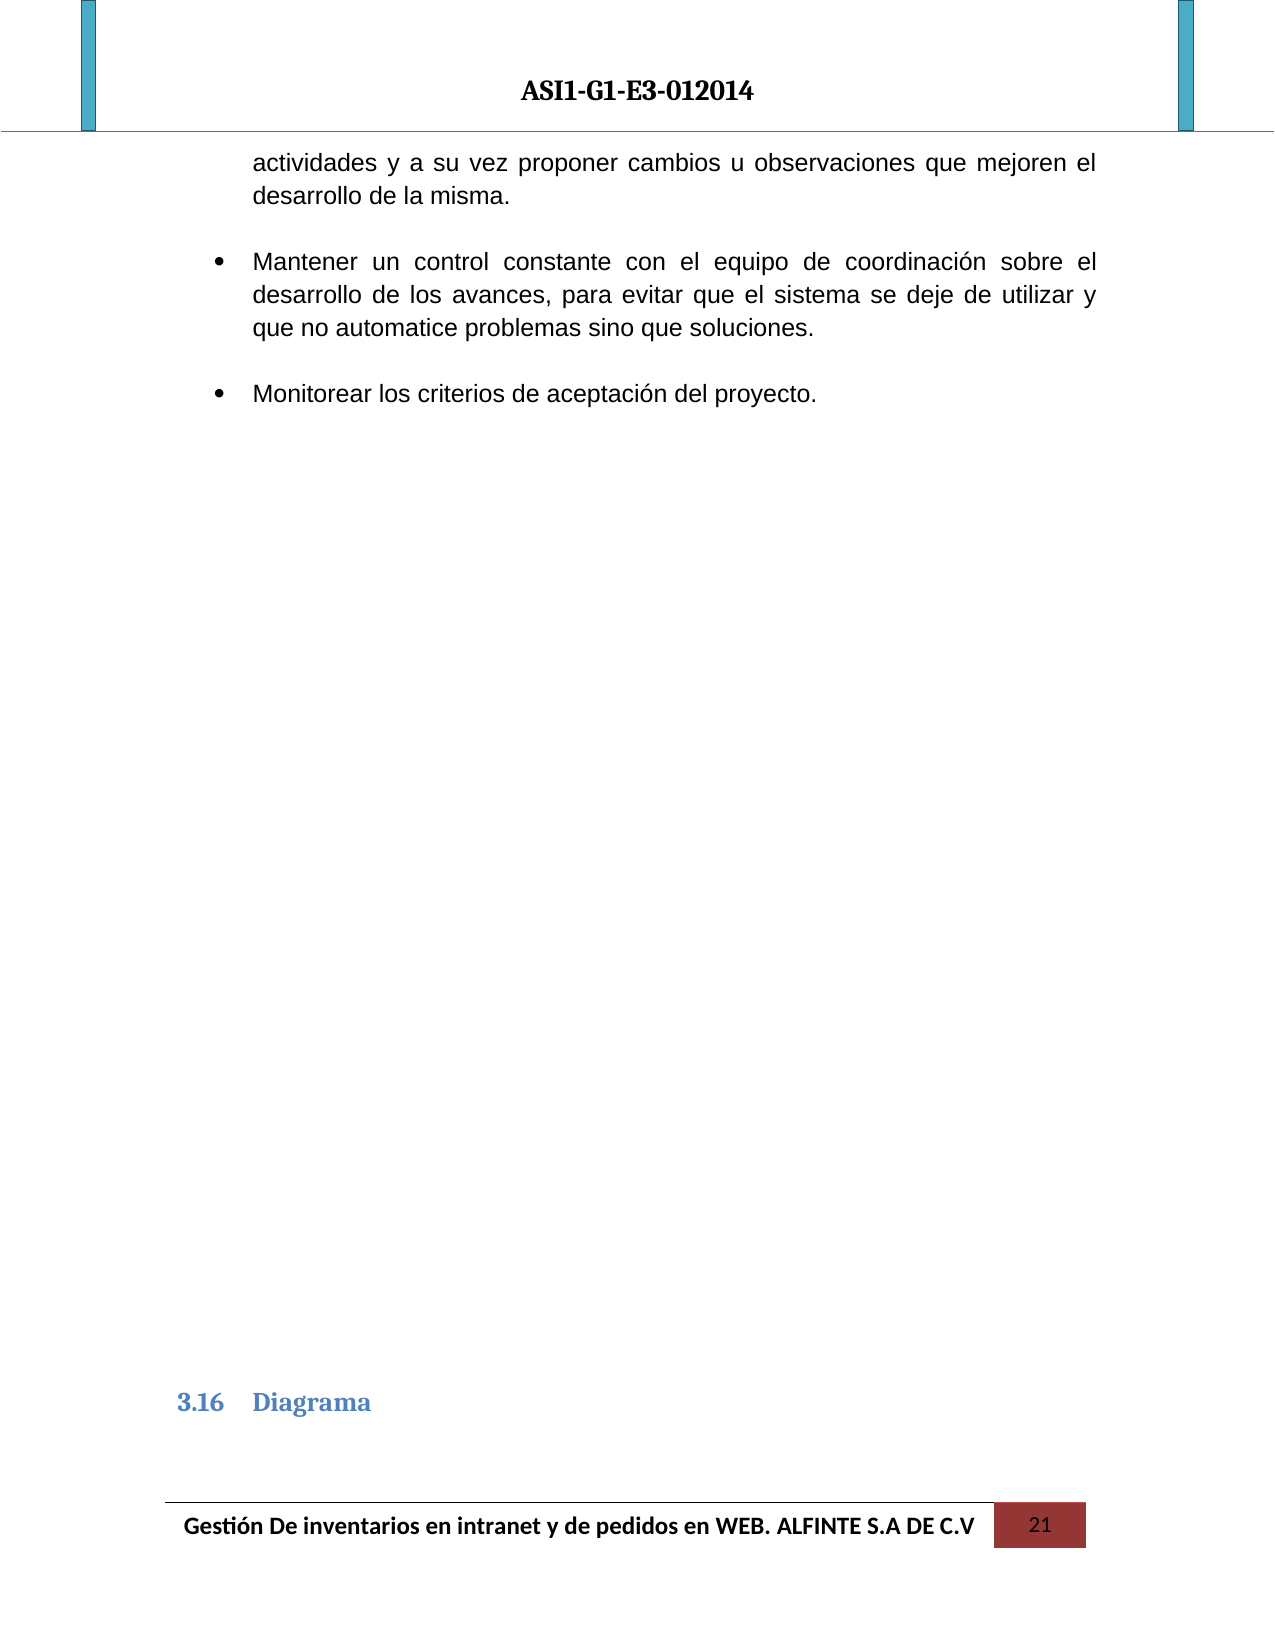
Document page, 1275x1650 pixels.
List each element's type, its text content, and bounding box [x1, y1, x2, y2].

list Monitorear los criterios de aceptación del proyecto. [215, 379, 1098, 408]
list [215, 148, 1098, 209]
subtitle Diagrama [177, 1387, 1098, 1418]
list Mantener un control constante con el equipo de coordinación sobre el desarrollo de los avances, para evitar que el sistema se deje de utilizar y que no automatice problemas sino que soluciones. [215, 247, 1098, 342]
